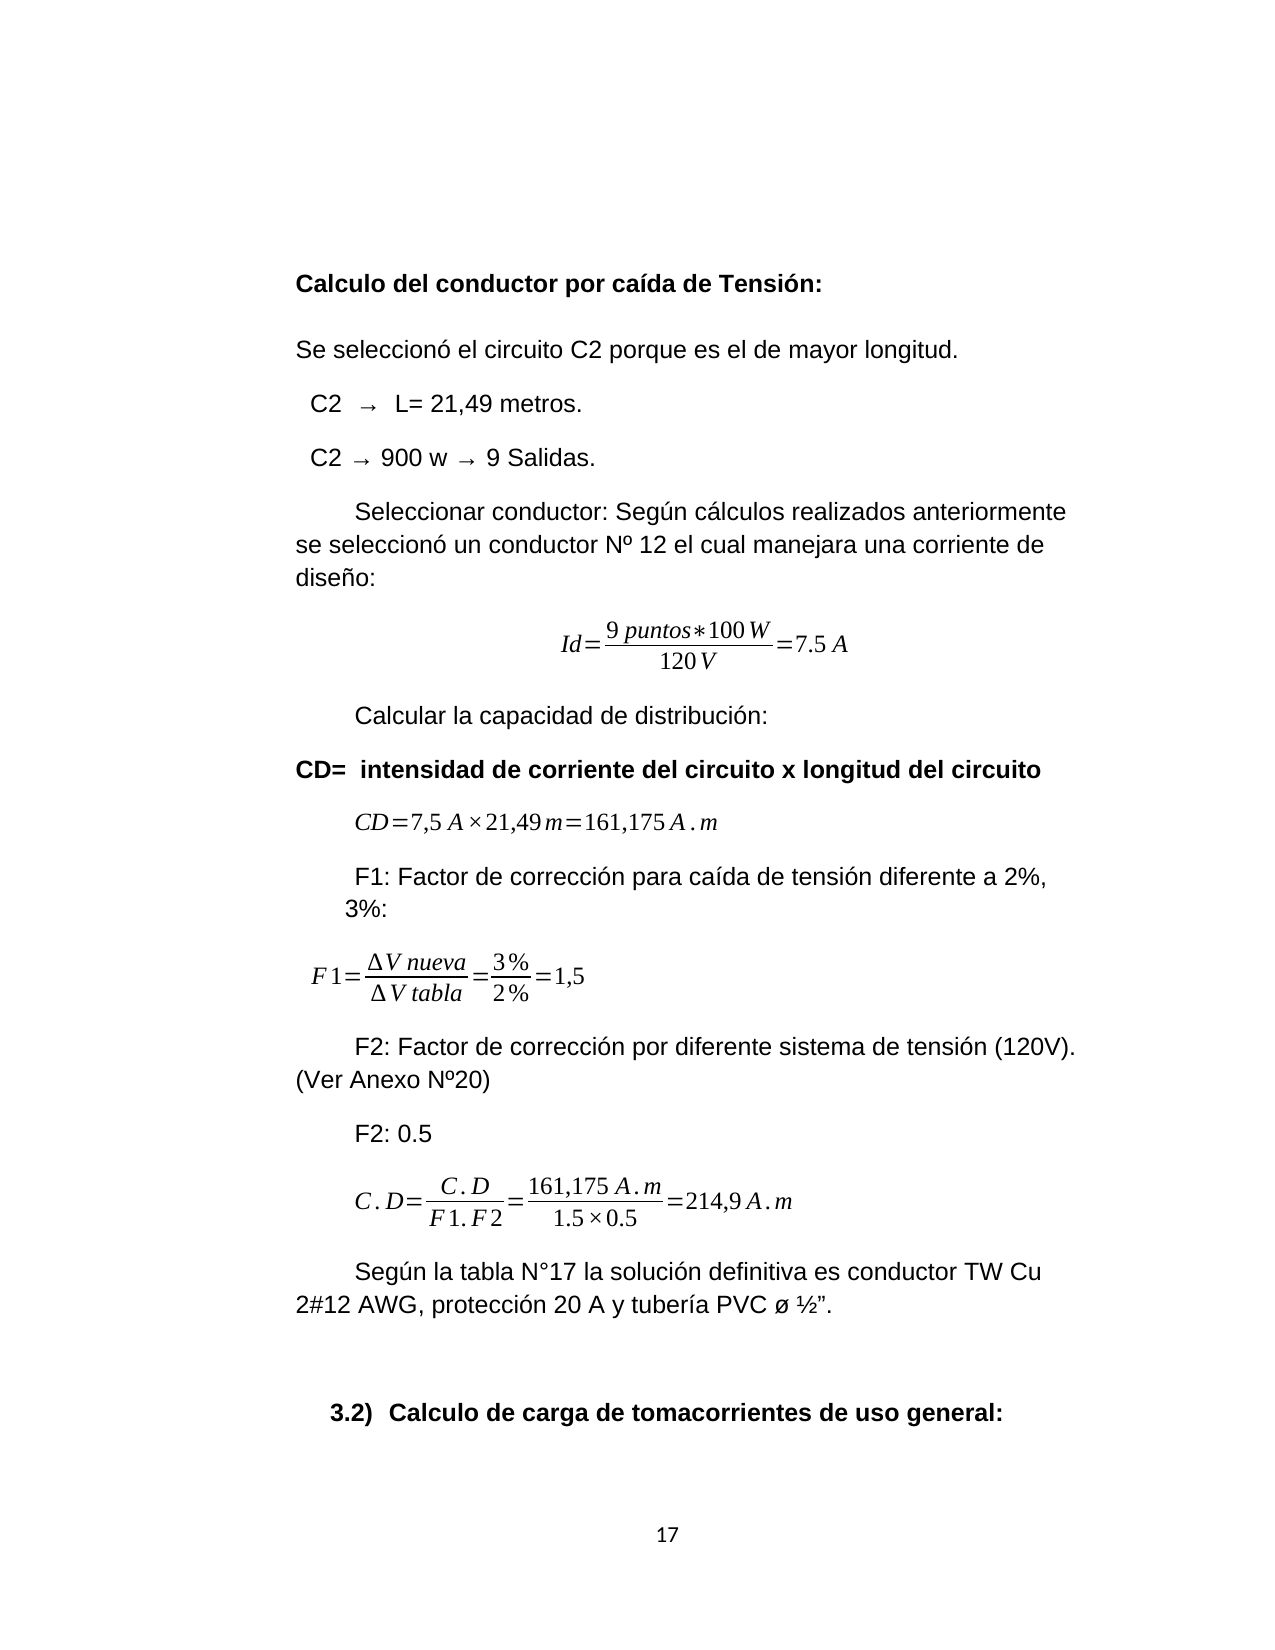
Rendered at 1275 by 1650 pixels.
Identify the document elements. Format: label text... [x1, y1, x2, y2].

text Seleccionar conductor: Según cálculos realizados anteriormente se seleccionó un conductor Nº 12 el cual manejara una corriente de diseño: [295, 497, 1098, 592]
text Según la tabla N°17 la solución definitiva es conductor TW Cu 2#12 AWG, protección 20 A y tubería PVC ø ½”. [295, 1257, 1098, 1319]
text C2 → L= 21,49 metros. [236, 389, 1098, 418]
text F1: Factor de corrección para caída de tensión diferente a 2%, 3%: [295, 861, 1098, 923]
text Calculo del conductor por caída de Tensión: [295, 269, 1098, 298]
list Calculo de carga de tomacorrientes de uso general: [236, 1398, 1098, 1427]
text F2: 0.5 [295, 1119, 1098, 1148]
text Calcular la capacidad de distribución: [295, 701, 1098, 729]
text CD= intensidad de corriente del circuito x longitud del circuito [295, 754, 1098, 783]
text F2: Factor de corrección por diferente sistema de tensión (120V). (Ver Anexo Nº20) [295, 1032, 1098, 1094]
text Se seleccionó el circuito C2 porque es el de mayor longitud. [295, 335, 1098, 364]
text C2 → 900 w → 9 Salidas. [236, 443, 1098, 472]
